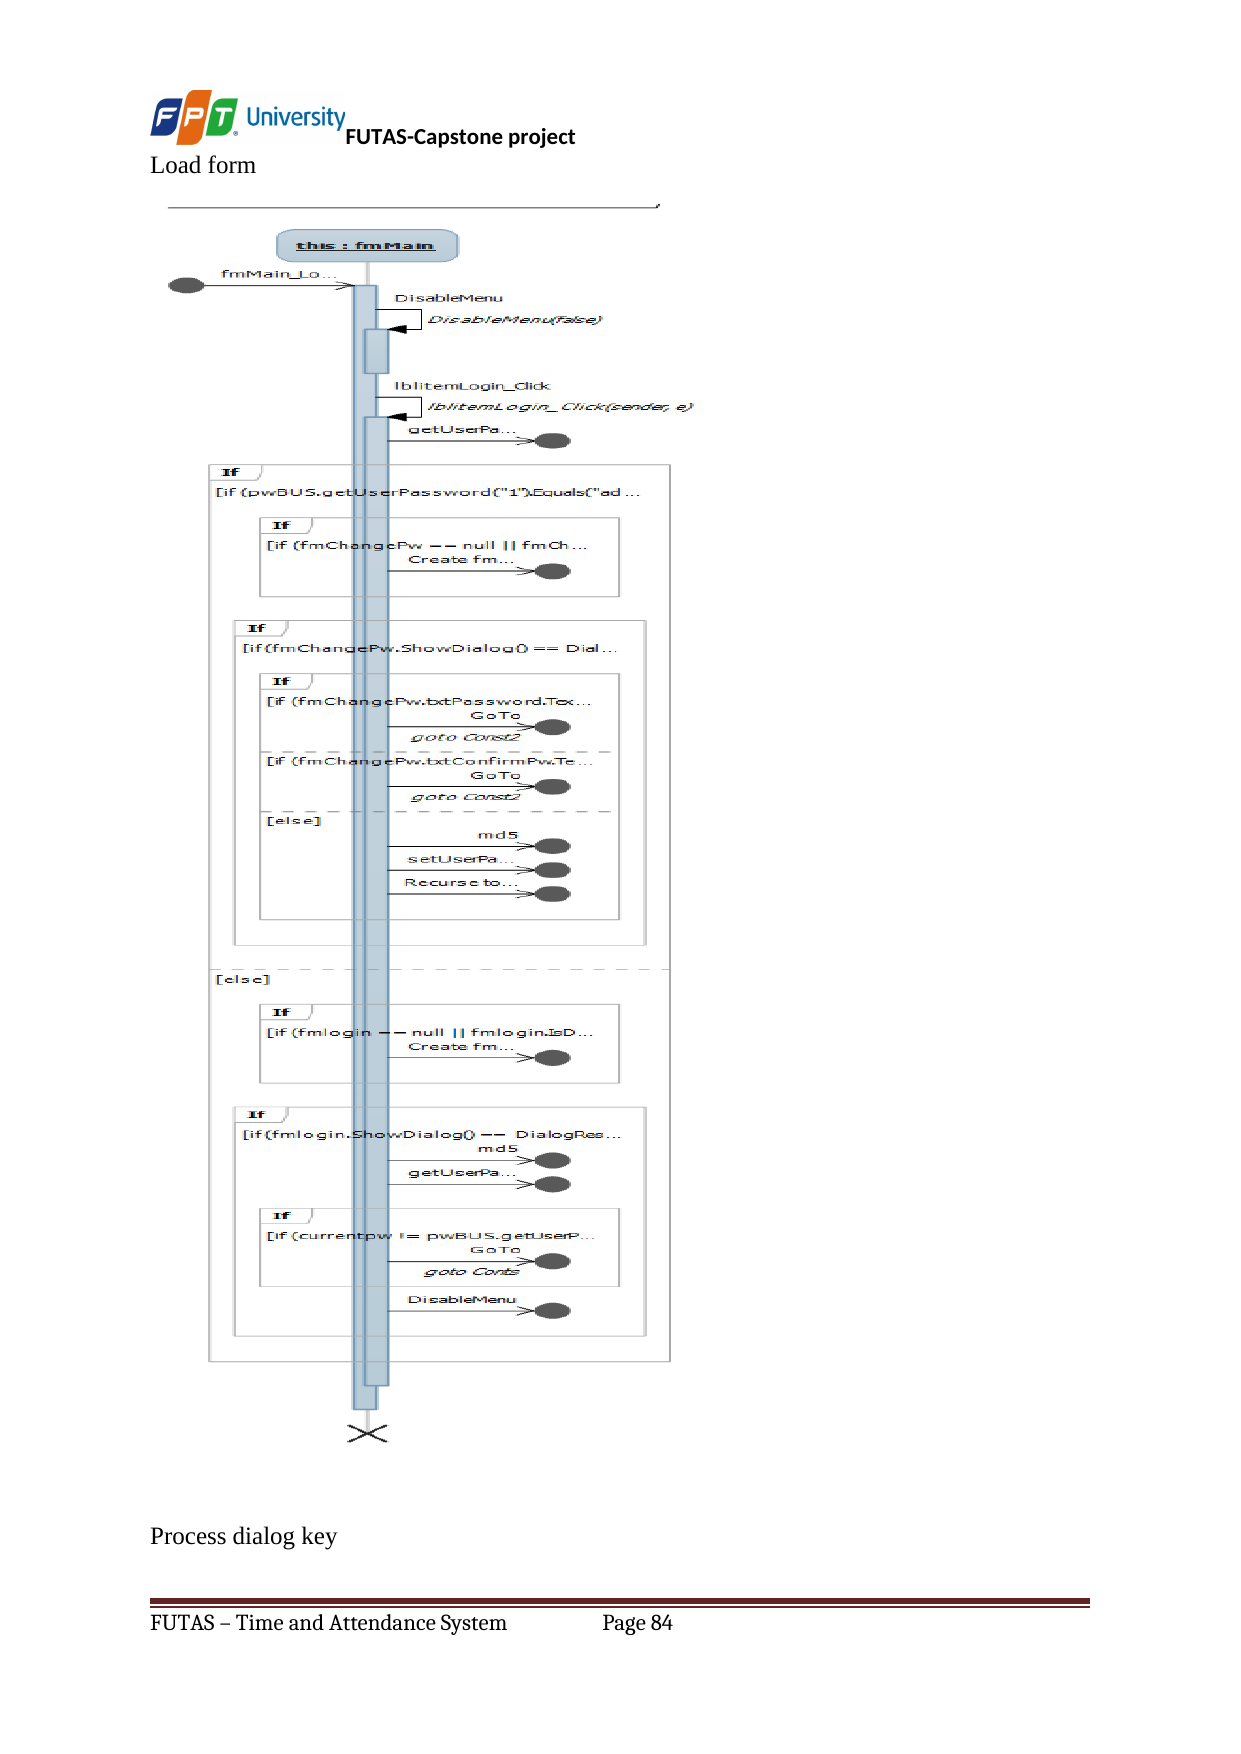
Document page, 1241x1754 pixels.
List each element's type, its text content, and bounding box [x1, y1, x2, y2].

text Load form [150, 150, 1090, 179]
picture [150, 204, 824, 1443]
text Process dialog key [150, 1521, 1090, 1550]
picture [150, 90, 346, 145]
